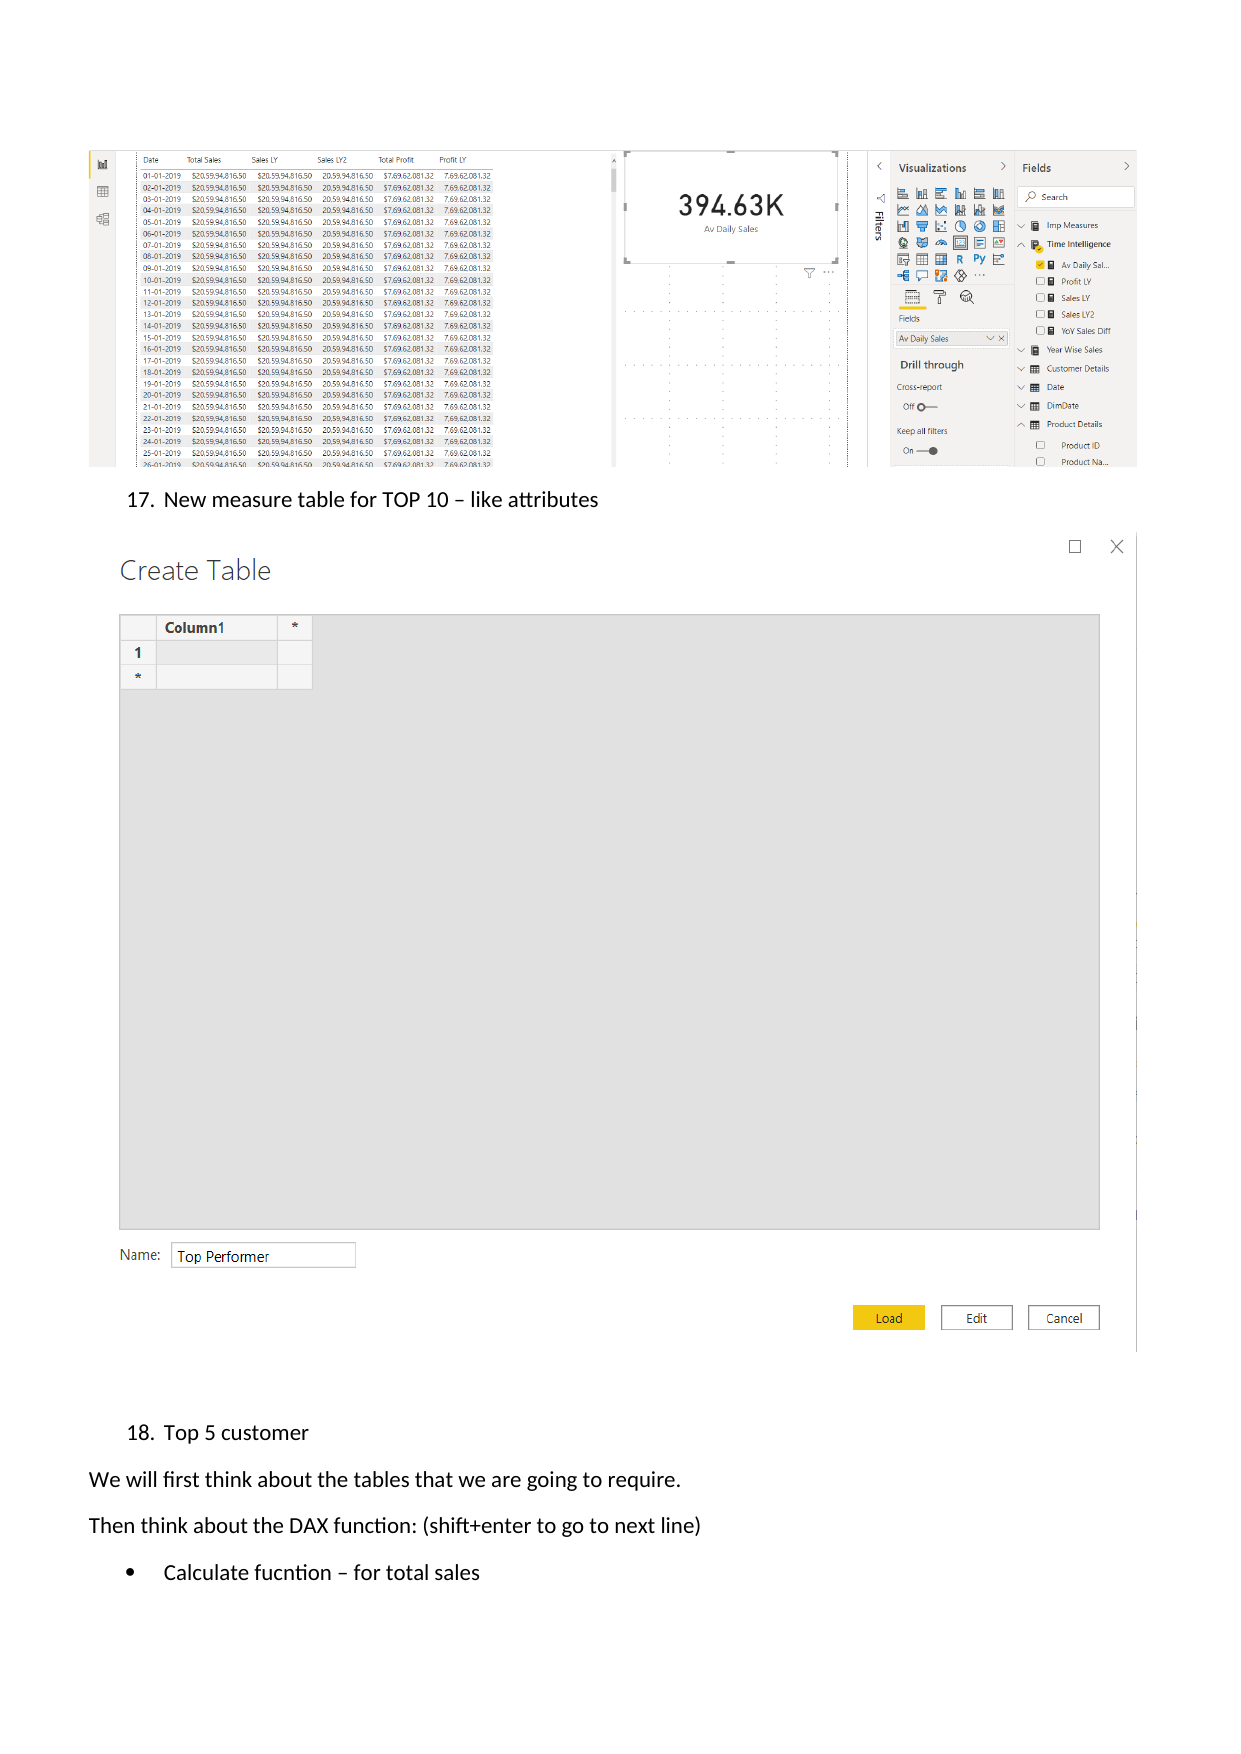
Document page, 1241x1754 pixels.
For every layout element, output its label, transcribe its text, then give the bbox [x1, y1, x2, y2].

list Calculate fucntion – for total sales [126, 1558, 1137, 1586]
text We will first think about the tables that we are going to require. [89, 1465, 1137, 1493]
list New measure table for TOP 10 – like attributes [126, 486, 1137, 513]
picture [88, 532, 1137, 1352]
list Top 5 customer [126, 1418, 1137, 1446]
picture [88, 150, 1137, 467]
text Then think about the DAX function: (shift+enter to go to next line) [89, 1512, 1137, 1539]
